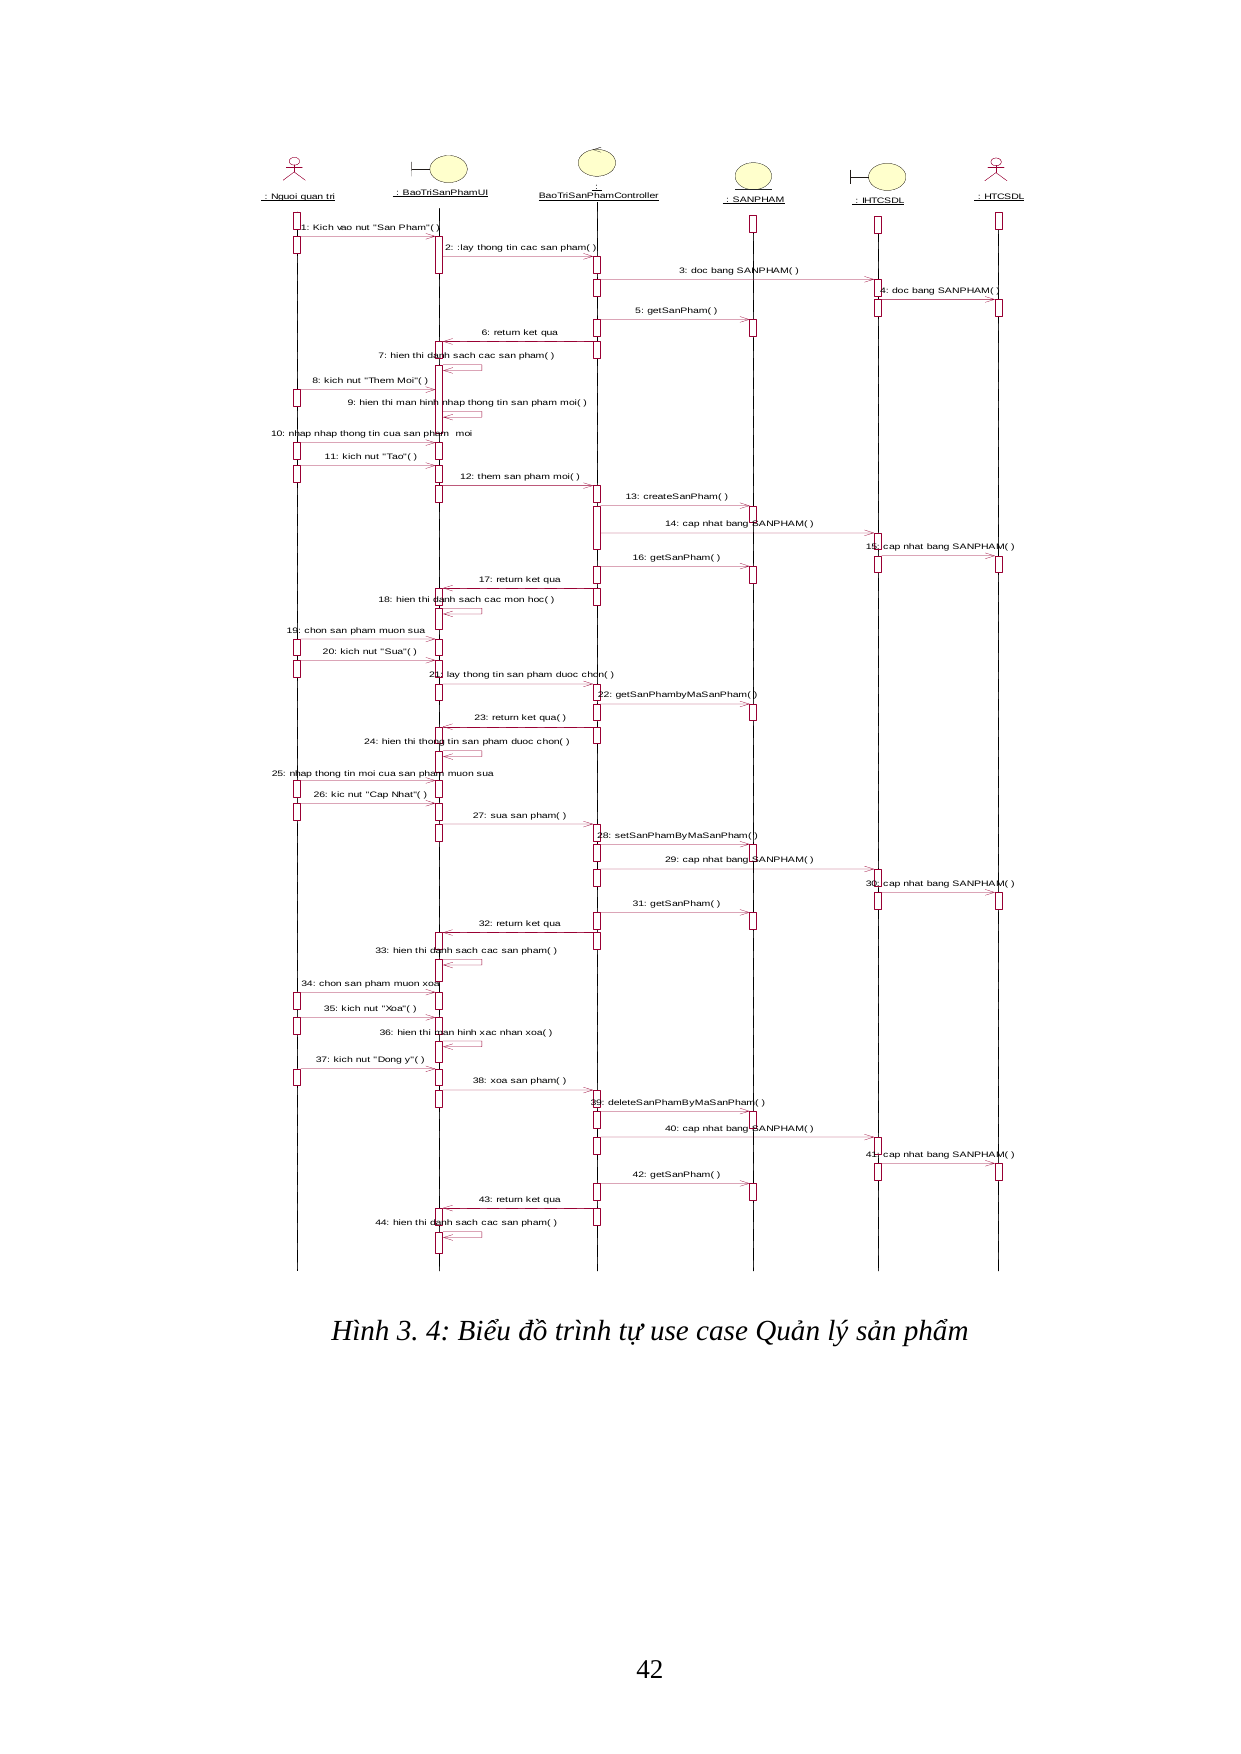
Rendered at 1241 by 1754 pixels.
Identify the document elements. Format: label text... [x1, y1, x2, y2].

text Hình 3. 4: Biểu đồ trình tự use case Quản lý sản phẩm [177, 1313, 1122, 1347]
